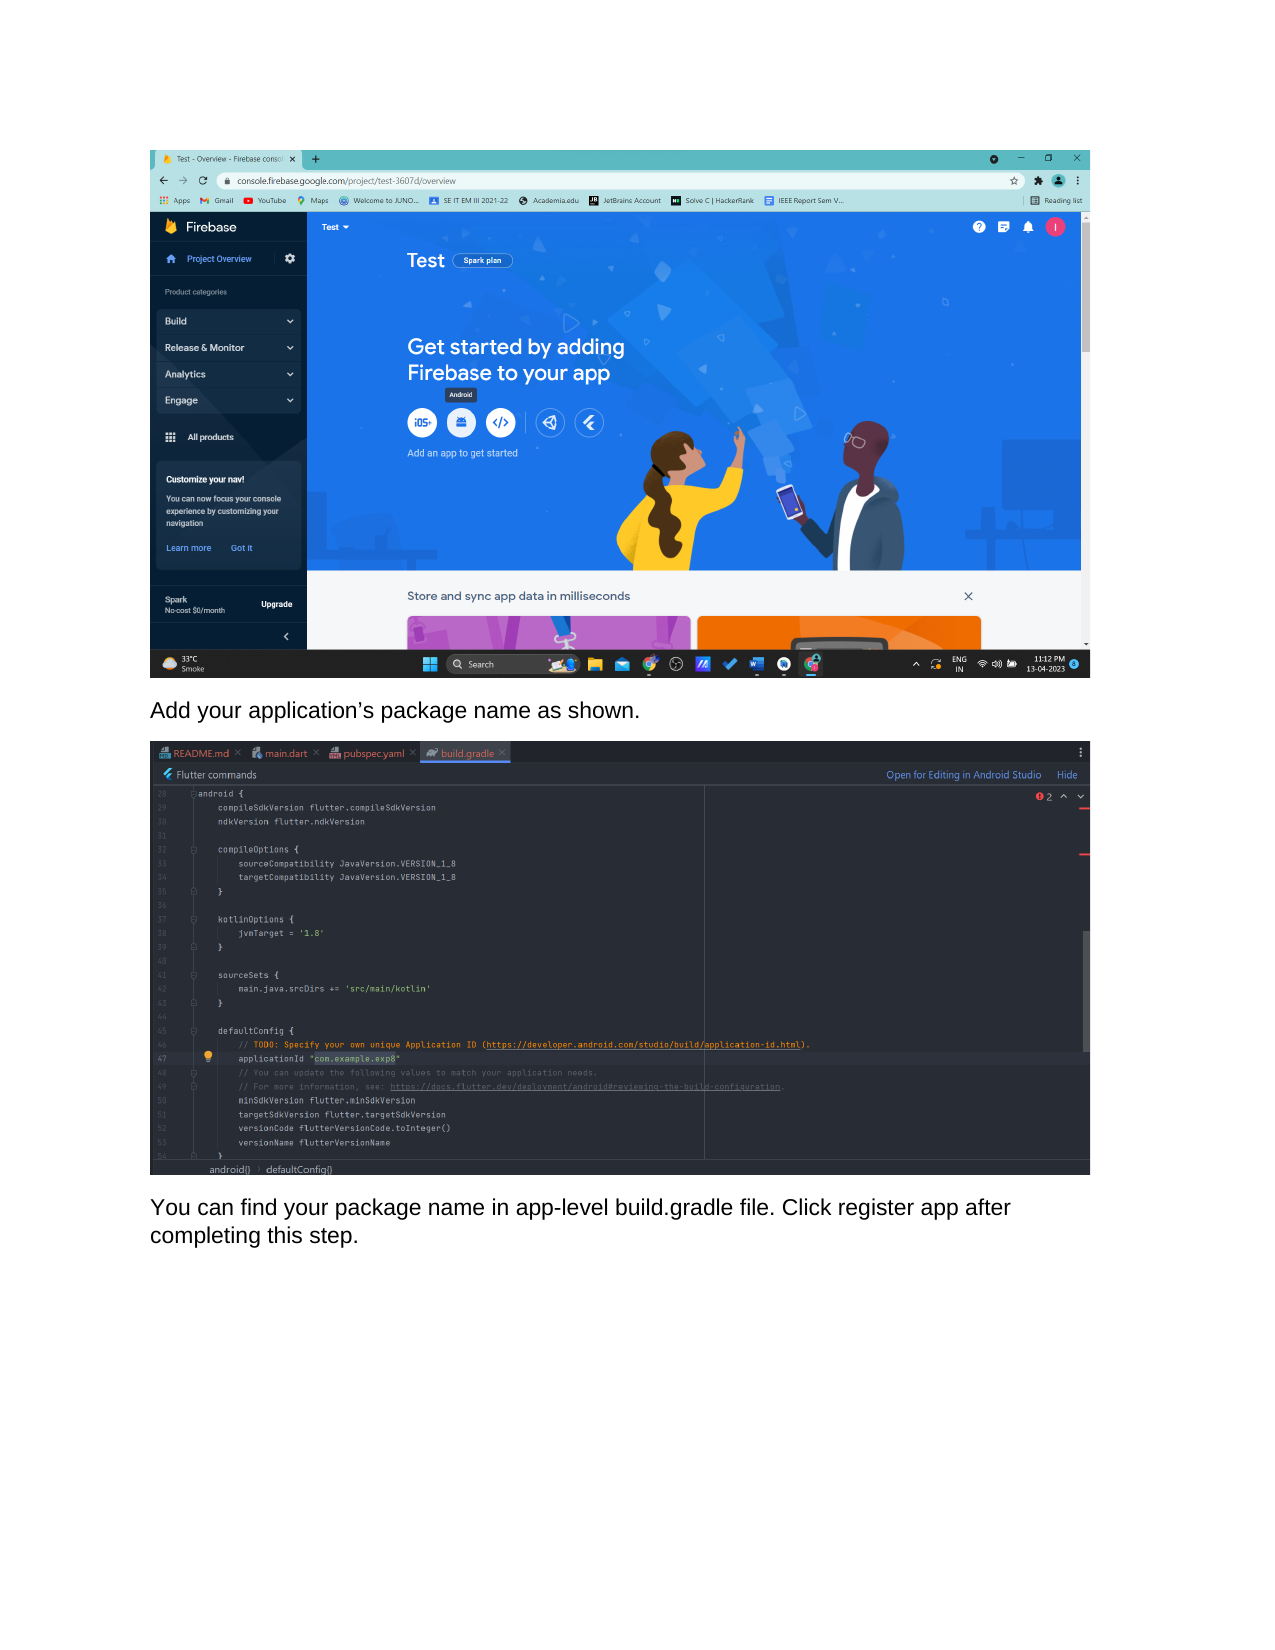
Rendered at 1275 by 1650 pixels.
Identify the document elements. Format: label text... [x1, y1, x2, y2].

picture [150, 150, 1091, 678]
picture [150, 741, 1091, 1175]
text You can find your package name in app-level build.gradle file. Click register app after completing this step. [150, 1194, 1125, 1248]
text Add your application’s package name as shown. [150, 697, 1125, 723]
